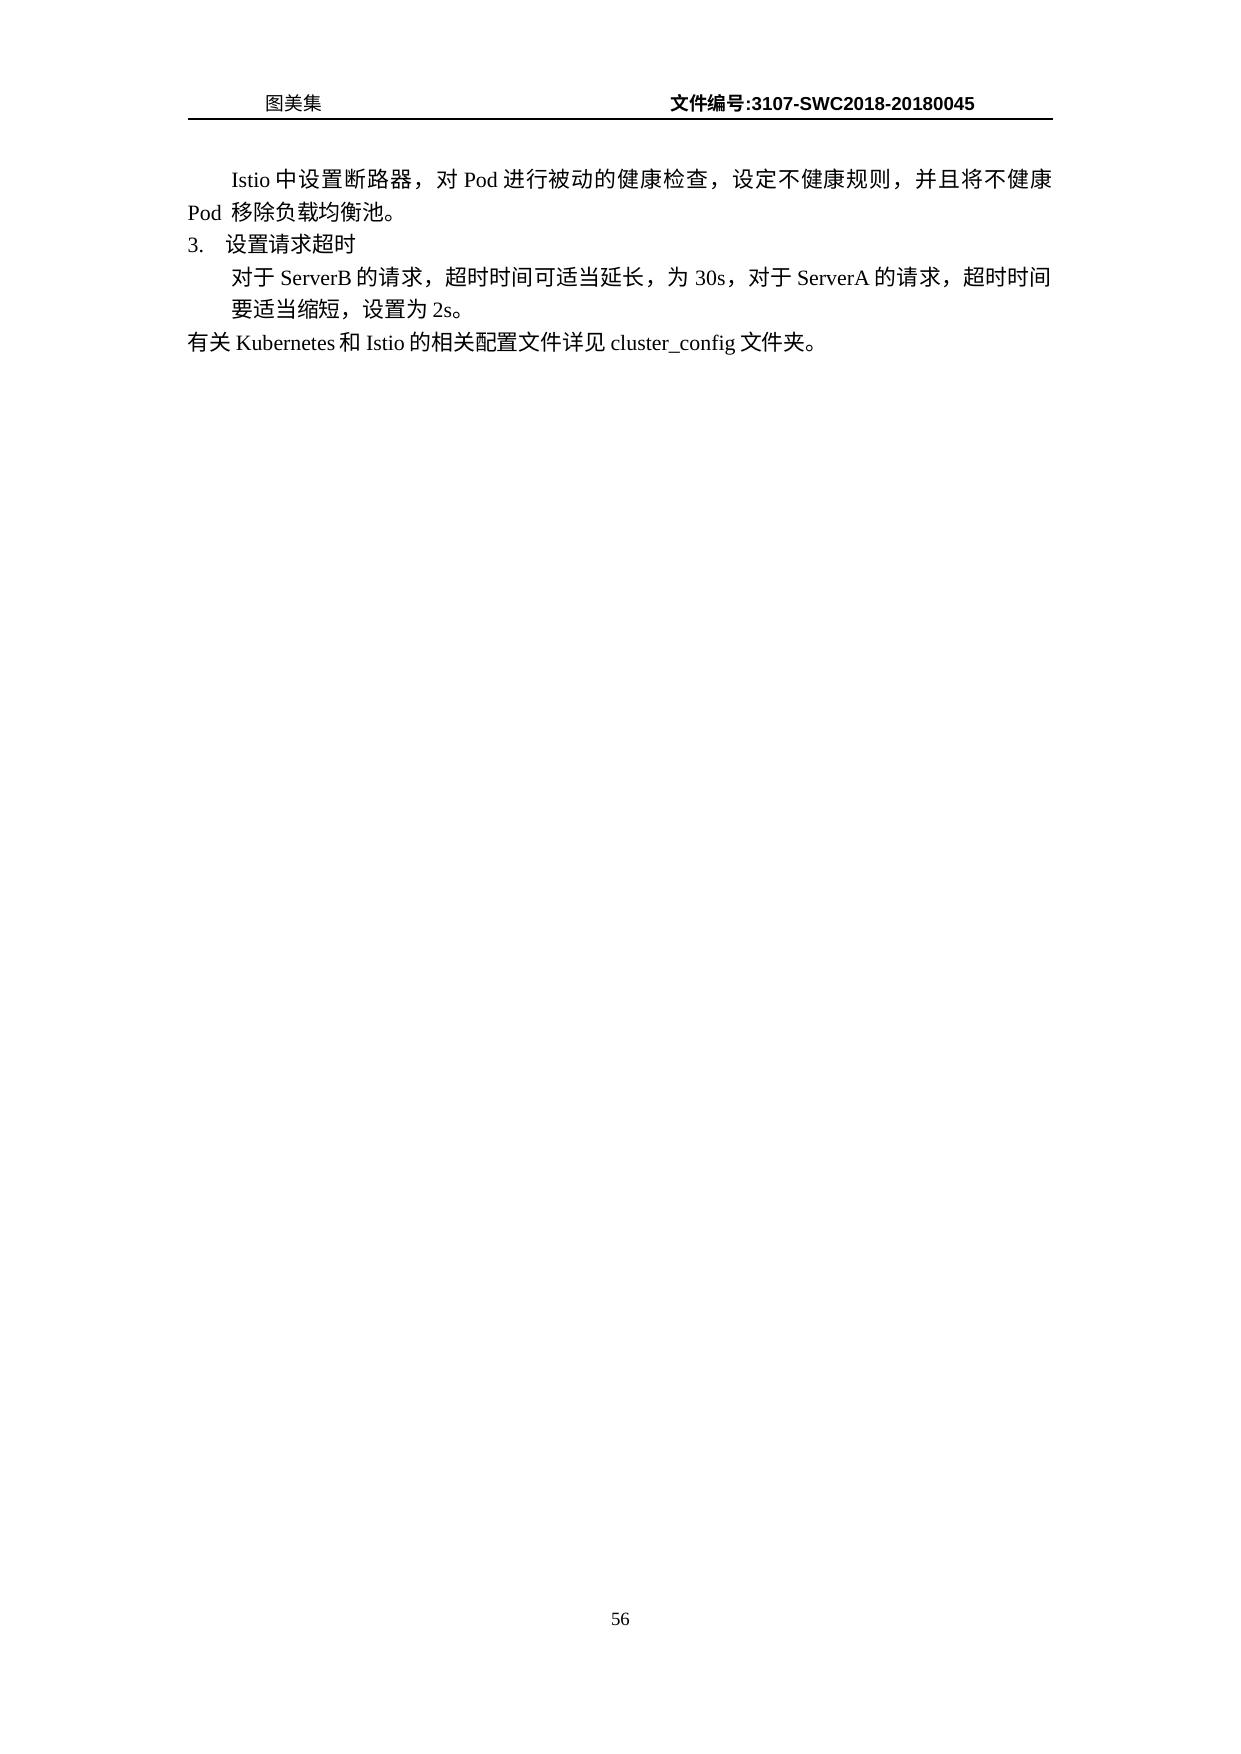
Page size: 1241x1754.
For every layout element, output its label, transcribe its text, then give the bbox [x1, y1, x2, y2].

text 对于ServerB的请求，超时时间可适当延长，为30s，对于ServerA的请求，超时时间 要适当缩短，设置为2s。 [187, 259, 1053, 324]
list 设置请求超时 [187, 227, 1053, 259]
text Istio中设置断路器，对Pod进行被动的健康检查，设定不健康规则，并且将不健康Pod 移除负载均衡池。 [187, 162, 1053, 227]
text 有关Kubernetes和Istio的相关配置文件详见cluster_config文件夹。 [187, 324, 1053, 357]
